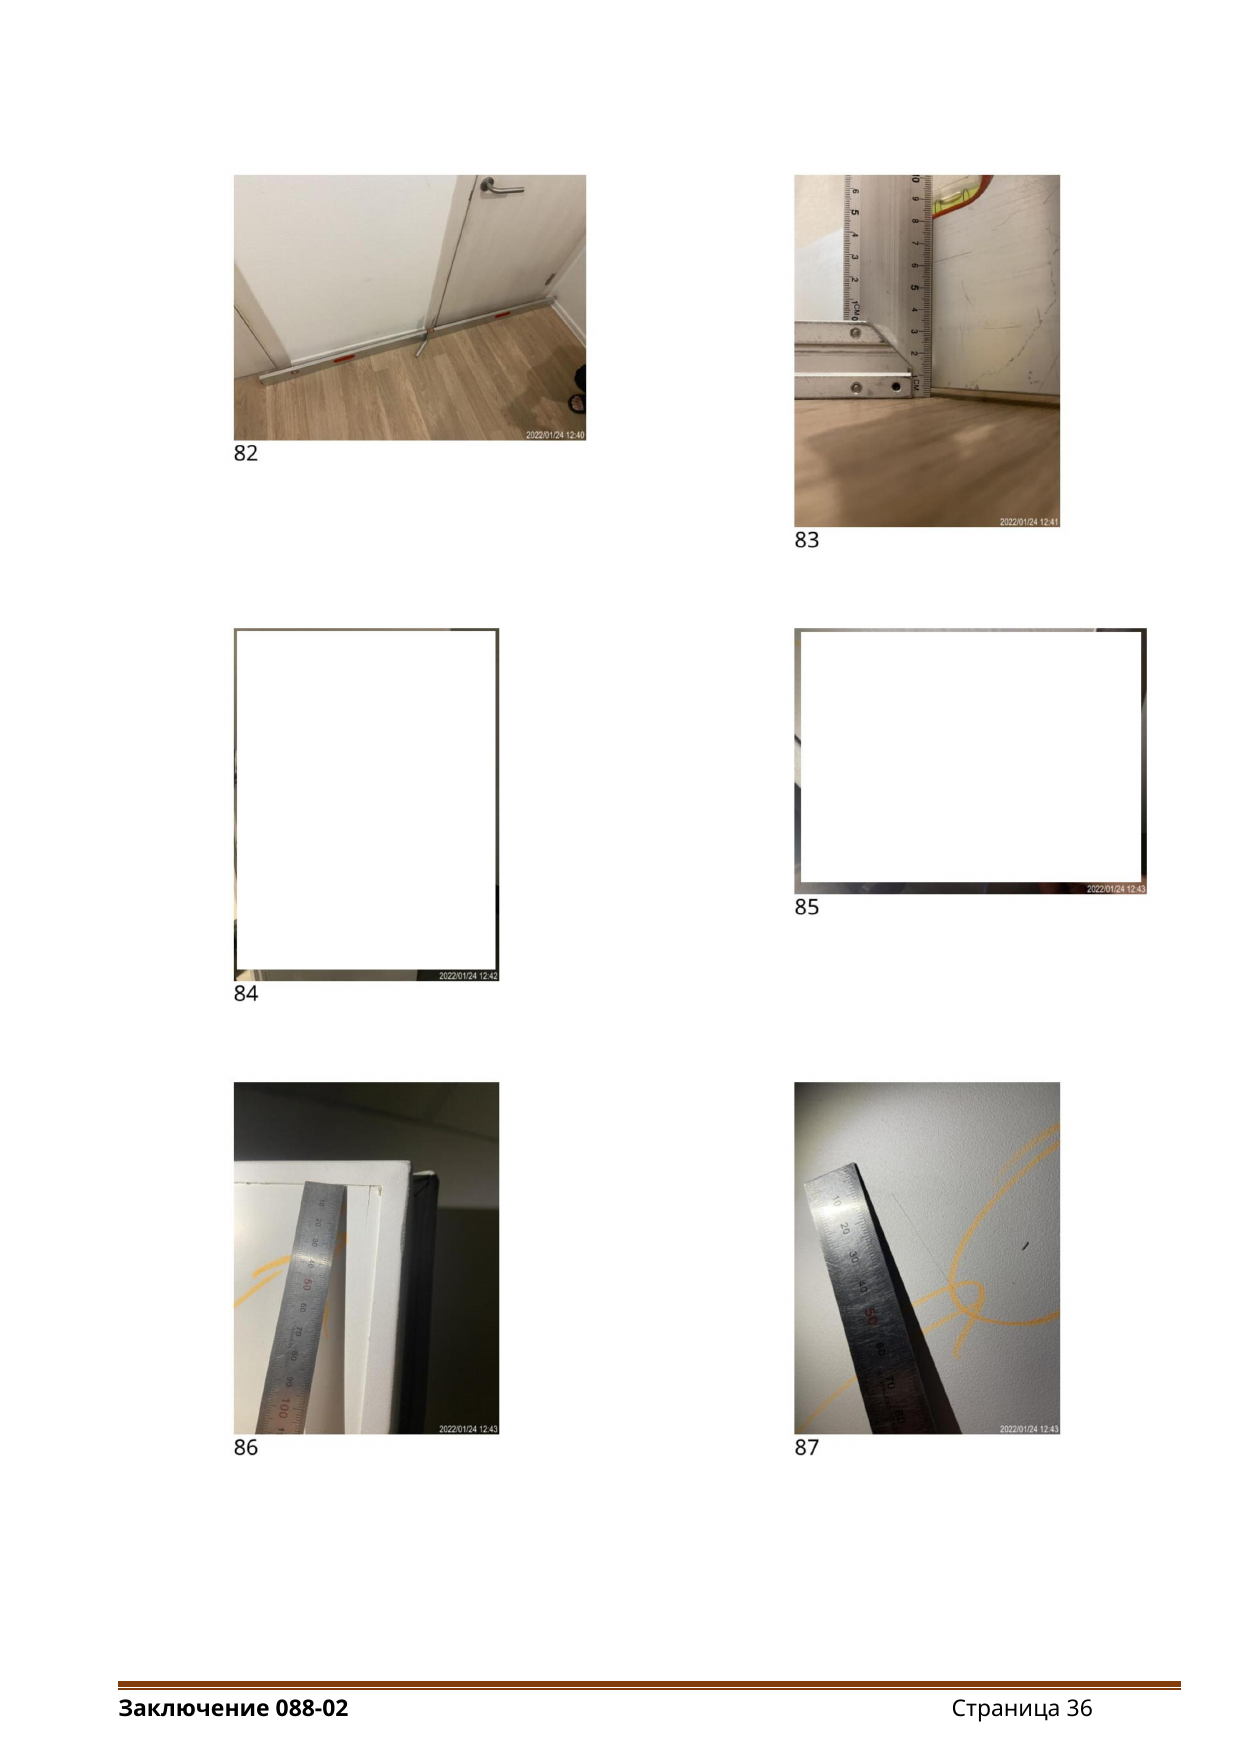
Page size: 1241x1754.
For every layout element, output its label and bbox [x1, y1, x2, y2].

picture [129, 59, 1182, 1654]
table_cell [118, 59, 1181, 1666]
